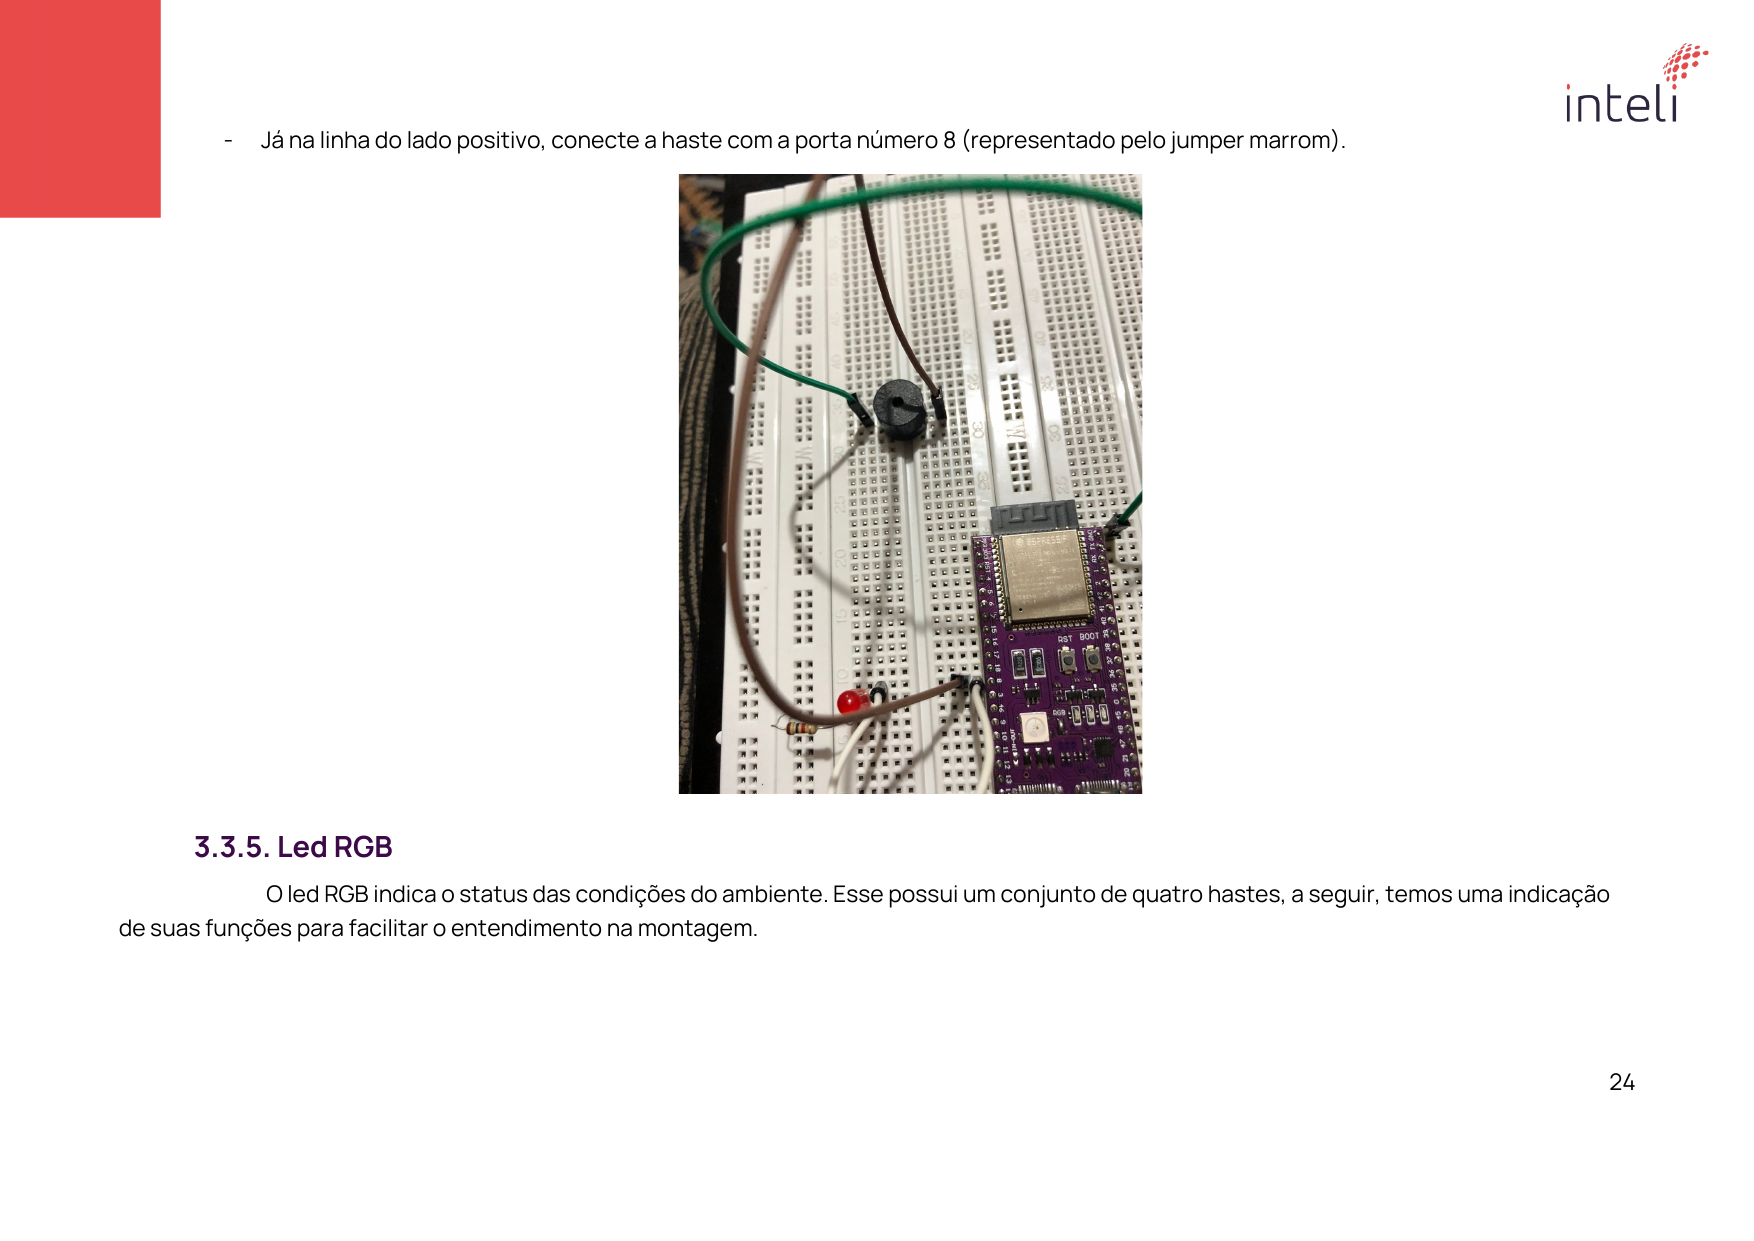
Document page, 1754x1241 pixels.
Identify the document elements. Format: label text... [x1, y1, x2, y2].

picture [678, 174, 1143, 794]
text O led RGB indica o status das condições do ambiente. Esse possui um conjunto de quatro hastes, a seguir, temos uma indicação de suas funções para facilitar o entendimento na montagem. [118, 878, 1636, 943]
picture [1566, 43, 1709, 122]
subtitle 3.3.5. Led RGB [193, 826, 1636, 866]
picture [0, 0, 161, 218]
list Já na linha do lado positivo, conecte a haste com a porta número 8 (representado pelo jumper marrom). [156, 124, 1636, 155]
